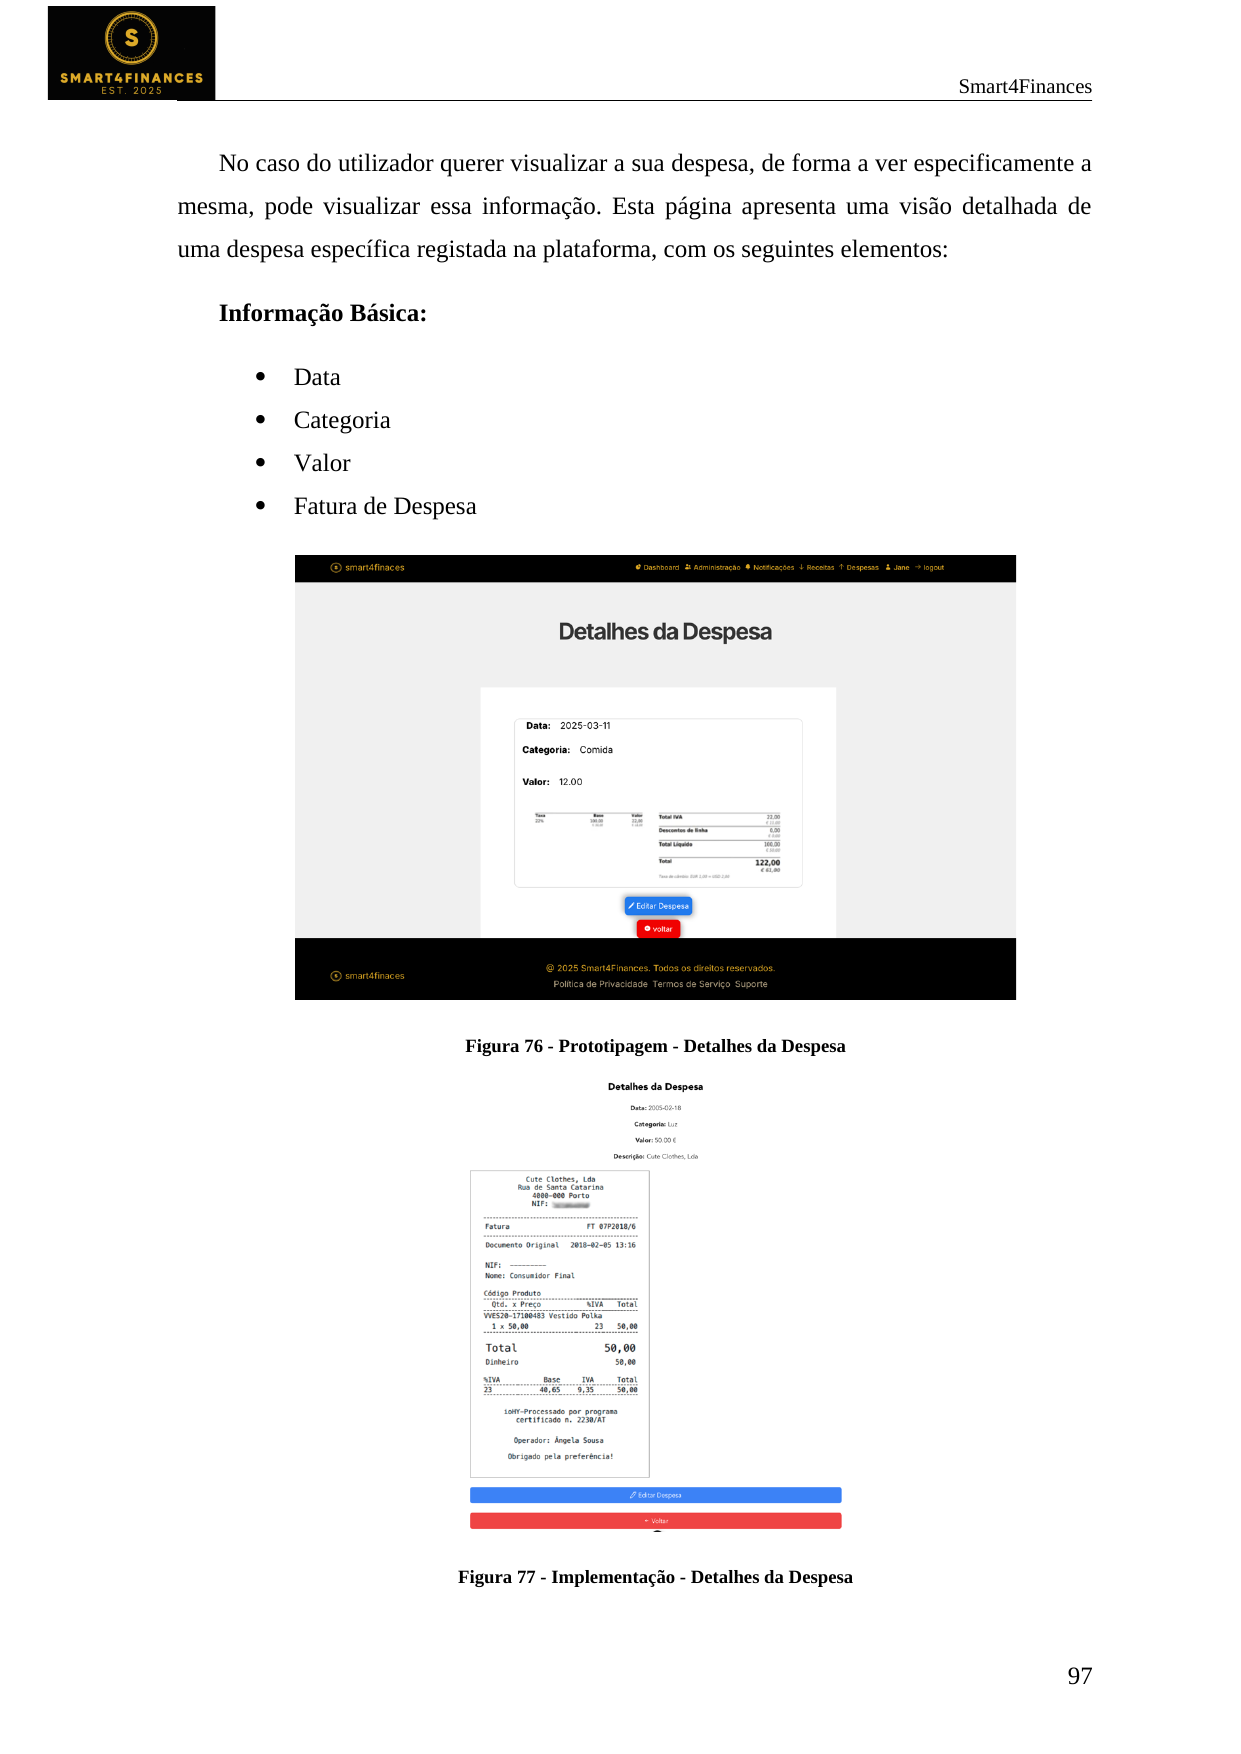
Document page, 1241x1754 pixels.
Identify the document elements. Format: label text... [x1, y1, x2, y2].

picture [462, 1076, 849, 1532]
picture [47, 6, 216, 100]
list Valor [256, 448, 1092, 477]
text Informação Básica: [177, 298, 1092, 327]
list Data [256, 362, 1092, 391]
list Fatura de Despesa [256, 491, 1092, 520]
text Figura 77 - Implementação - Detalhes da Despesa [177, 1566, 1092, 1588]
list Categoria [256, 405, 1092, 434]
picture [295, 555, 1017, 1000]
text Figura 76 - Prototipagem - Detalhes da Despesa [177, 1034, 1092, 1056]
text No caso do utilizador querer visualizar a sua despesa, de forma a ver especificamente a mesma, pode visualizar essa informação. Esta página apresenta uma visão detalhada de uma despesa específica registada na plataforma, com os seguintes elementos: [177, 148, 1092, 263]
